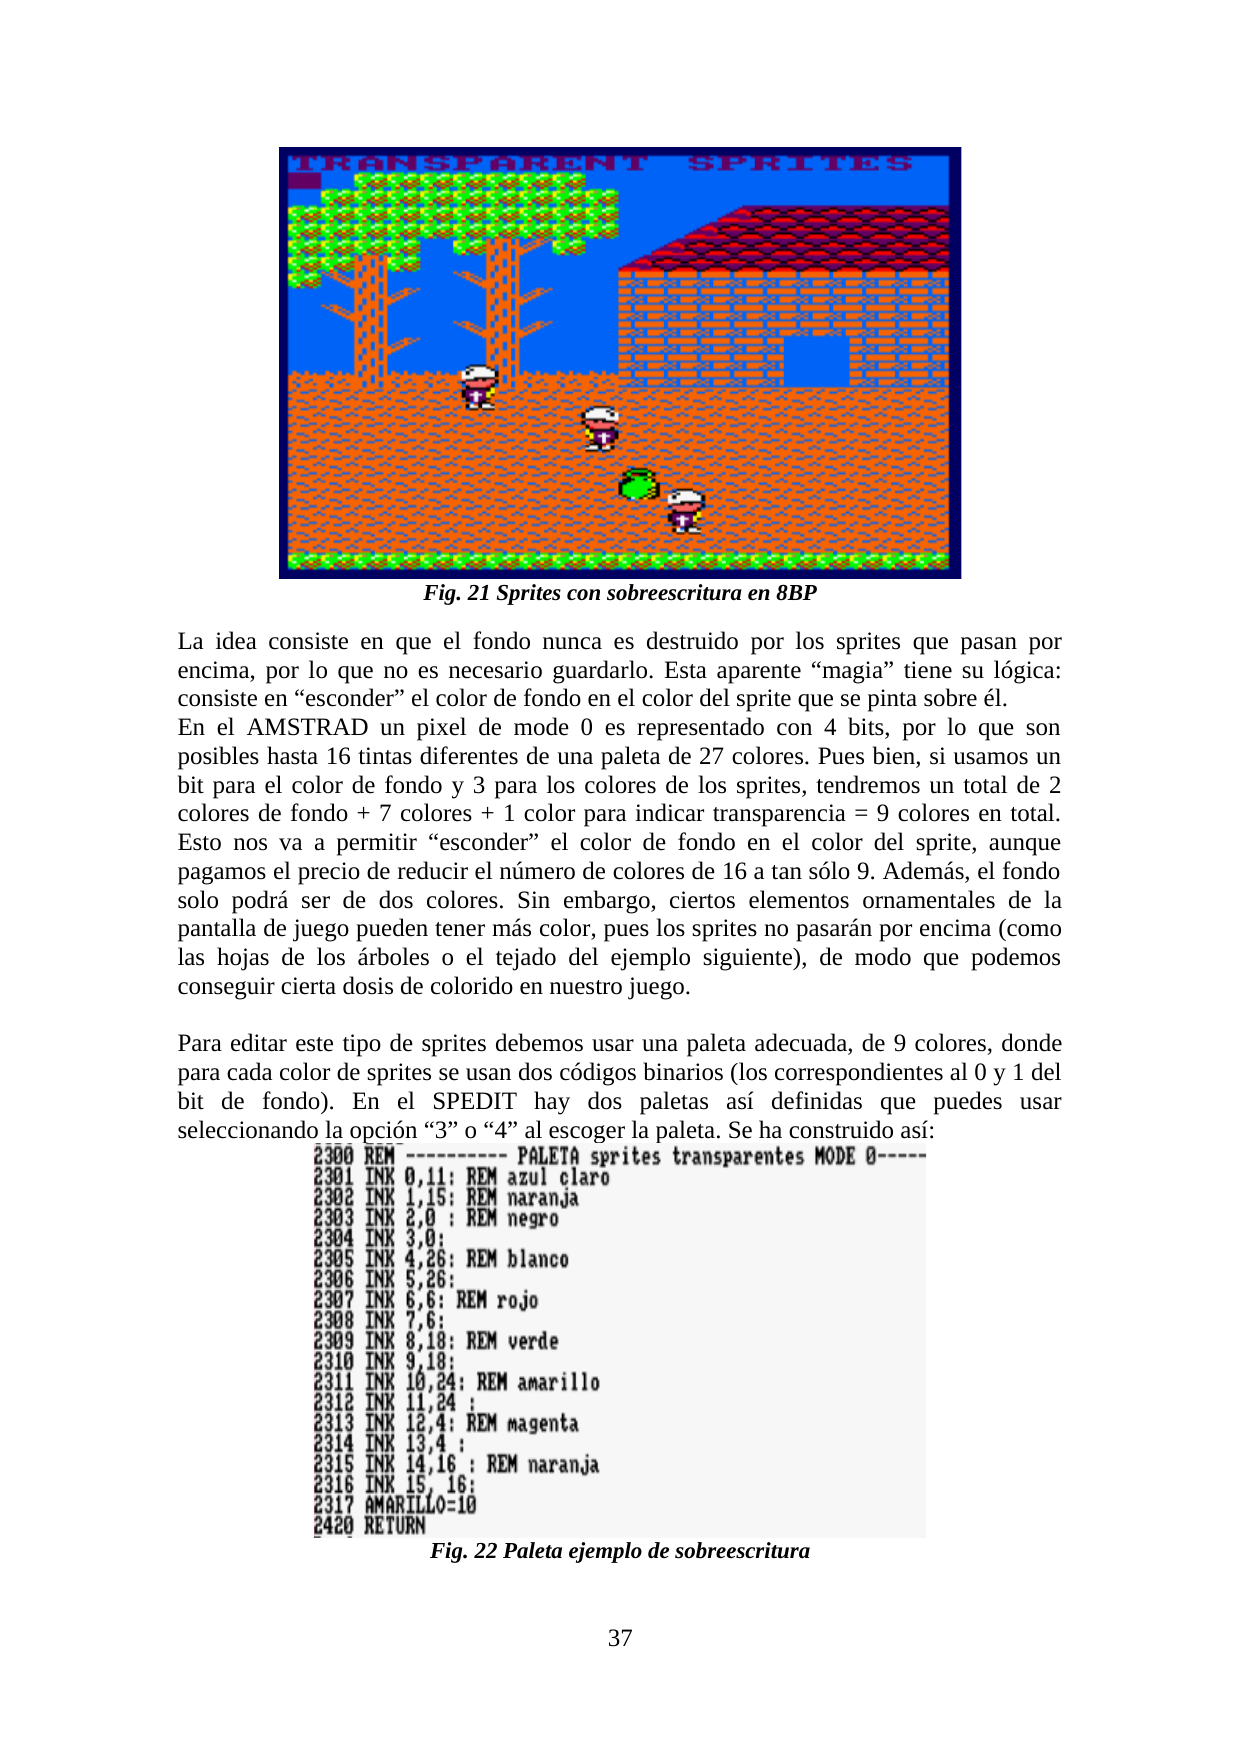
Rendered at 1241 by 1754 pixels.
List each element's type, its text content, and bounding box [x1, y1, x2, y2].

text En el AMSTRAD un pixel de mode 0 es representado con 4 bits, por lo que son posibles hasta 16 tintas diferentes de una paleta de 27 colores. Pues bien, si usamos un bit para el color de fondo y 3 para los colores de los sprites, tendremos un total de 2 colores de fondo + 7 colores + 1 color para indicar transparencia = 9 colores en total. Esto nos va a permitir “esconder” el color de fondo en el color del sprite, aunque pagamos el precio de reducir el número de colores de 16 a tan sólo 9. Además, el fondo solo podrá ser de dos colores. Sin embargo, ciertos elementos ornamentales de la pantalla de juego pueden tener más color, pues los sprites no pasarán por encima (como las hojas de los árboles o el tejado del ejemplo siguiente), de modo que podemos conseguir cierta dosis de colorido en nuestro juego. [177, 712, 1063, 1000]
text Fig. 22 Paleta ejemplo de sobreescritura [177, 1537, 1063, 1564]
text La idea consiste en que el fondo nunca es destruido por los sprites que pasan por encima, por lo que no es necesario guardarlo. Esta aparente “magia” tiene su lógica: consiste en “esconder” el color de fondo en el color del sprite que se pinta sobre él. [177, 626, 1063, 712]
text Para editar este tipo de sprites debemos usar una paleta adecuada, de 9 colores, donde para cada color de sprites se usan dos códigos binarios (los correspondientes al 0 y 1 del bit de fondo). En el SPEDIT hay dos paletas así definidas que puedes usar seleccionando la opción “3” o “4” al escoger la paleta. Se ha construido así: [177, 1028, 1063, 1143]
picture [279, 147, 962, 579]
text Fig. 21 Sprites con sobreescritura en 8BP [177, 579, 1063, 605]
picture [313, 1143, 927, 1538]
